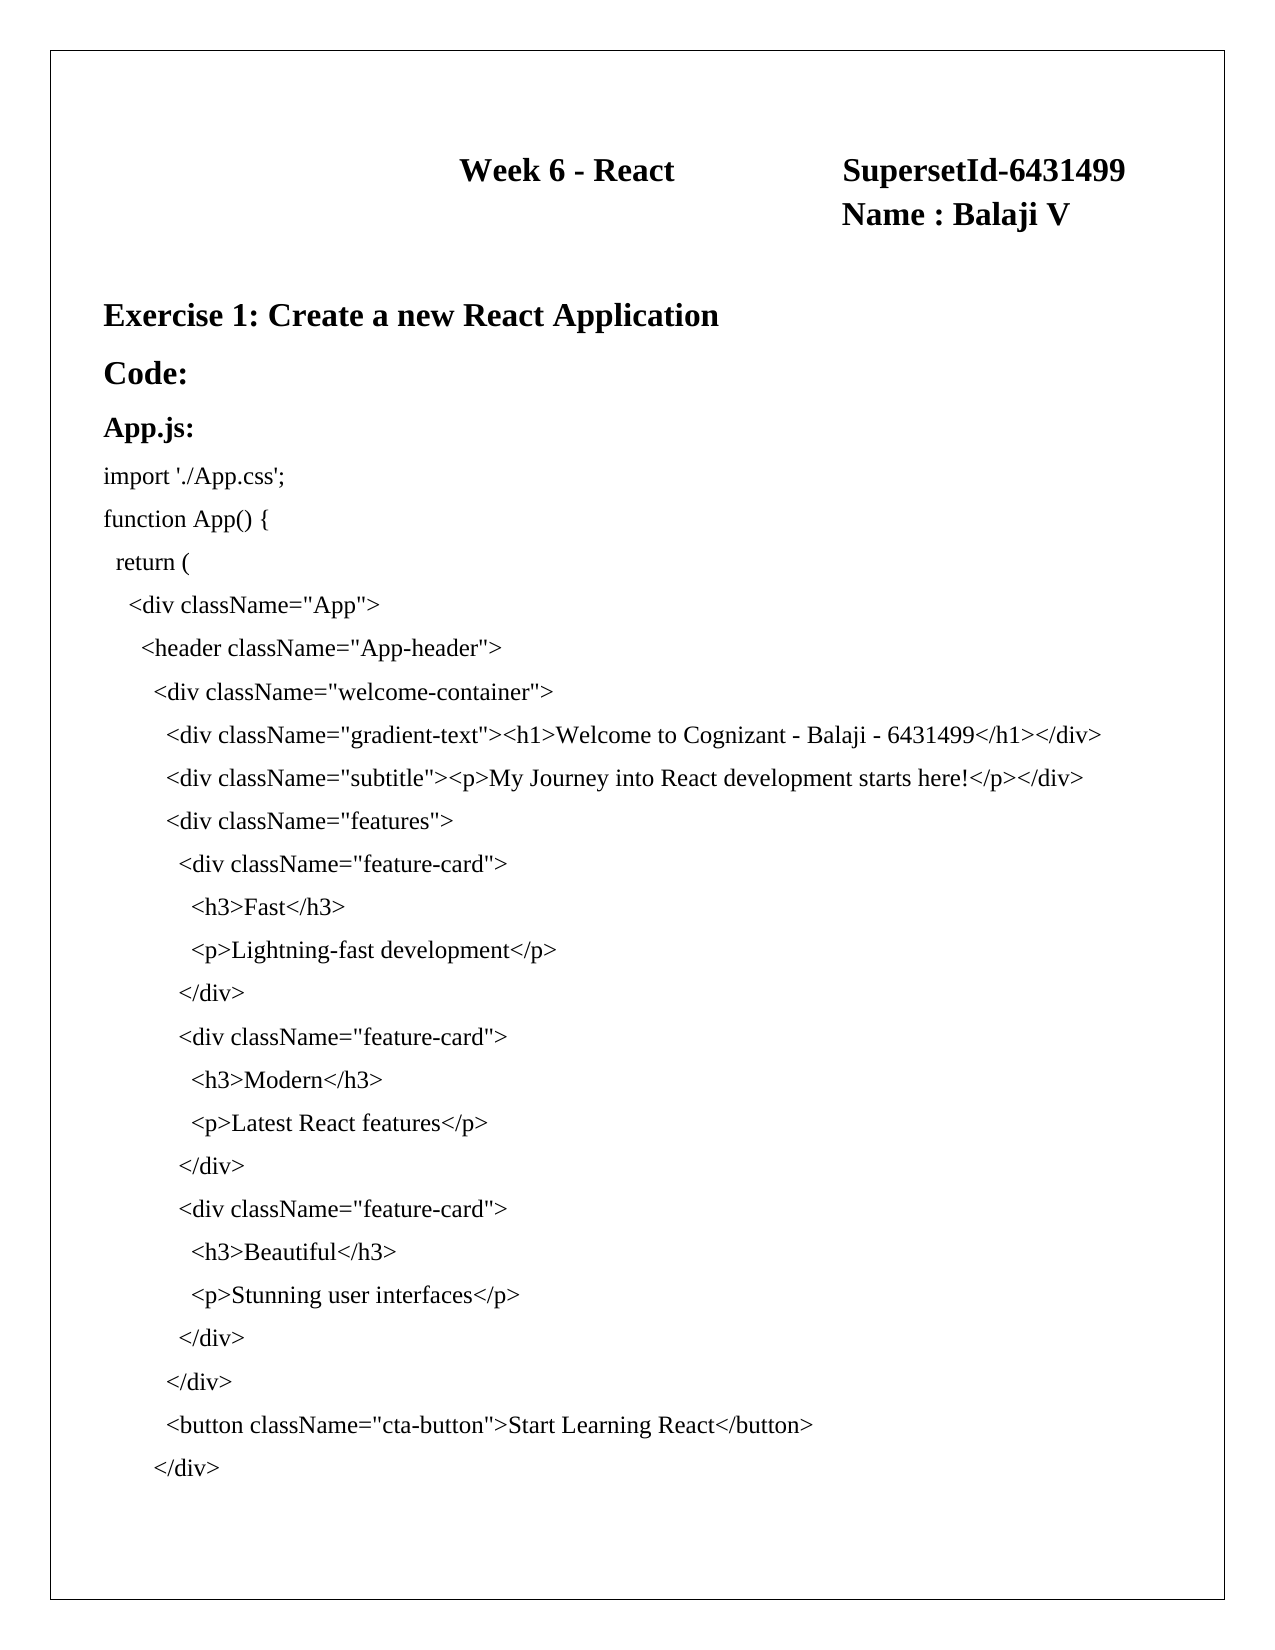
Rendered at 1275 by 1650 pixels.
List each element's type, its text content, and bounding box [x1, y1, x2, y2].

text </div> [103, 978, 1209, 1007]
text Week 6 - React SupersetId-6431499 [103, 150, 1209, 188]
text <p>Latest React features</p> [103, 1108, 1209, 1137]
text return ( [103, 547, 1209, 576]
text <h3>Fast</h3> [103, 892, 1209, 921]
text <button className="cta-button">Start Learning React</button> [103, 1410, 1209, 1438]
text <p>Stunning user interfaces</p> [103, 1280, 1209, 1309]
text <div className="features"> [103, 806, 1209, 835]
text <div className="feature-card"> [103, 849, 1209, 878]
text <header className="App-header"> [103, 633, 1209, 662]
text Name : Balaji V [103, 194, 1209, 232]
text Exercise 1: Create a new React Application [103, 296, 1209, 334]
text function App() { [103, 504, 1209, 533]
text import './App.css'; [103, 461, 1209, 490]
text </div> [103, 1151, 1209, 1180]
text </div> [103, 1367, 1209, 1395]
text <div className="gradient-text"><h1>Welcome to Cognizant - Balaji - 6431499</h1></div> [103, 720, 1209, 748]
text <p>Lightning-fast development</p> [103, 935, 1209, 964]
text <div className="feature-card"> [103, 1022, 1209, 1050]
text <h3>Modern</h3> [103, 1065, 1209, 1093]
text </div> [103, 1323, 1209, 1352]
text <div className="subtitle"><p>My Journey into React development starts here!</p></div> [103, 763, 1209, 792]
text <div className="feature-card"> [103, 1194, 1209, 1223]
text <div className="welcome-container"> [103, 677, 1209, 705]
text <h3>Beautiful</h3> [103, 1237, 1209, 1266]
text App.js: [103, 411, 1209, 444]
text <div className="App"> [103, 590, 1209, 619]
text Code: [103, 353, 1209, 391]
text </div> [103, 1453, 1209, 1482]
